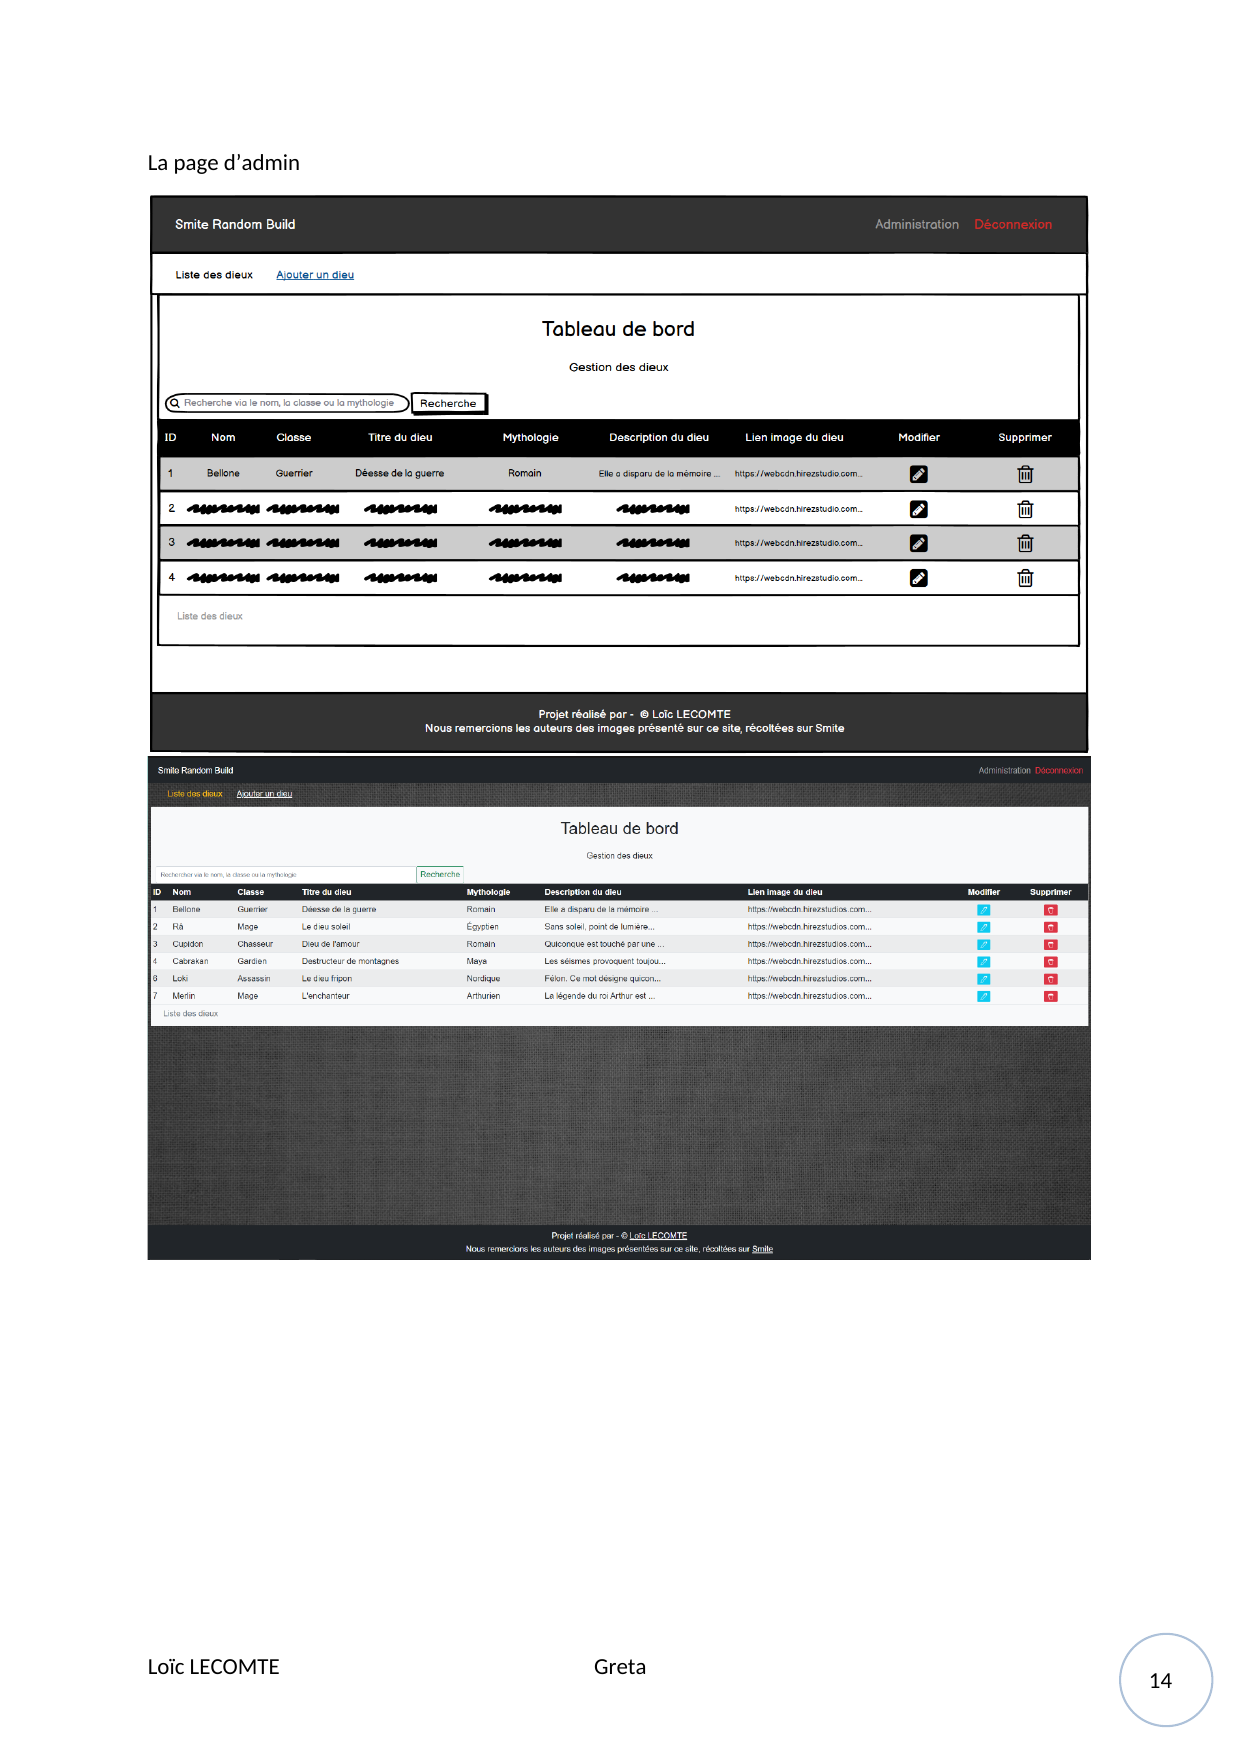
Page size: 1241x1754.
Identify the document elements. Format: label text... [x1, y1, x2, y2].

picture [147, 192, 1091, 1260]
text La page d’admin [148, 148, 1093, 176]
